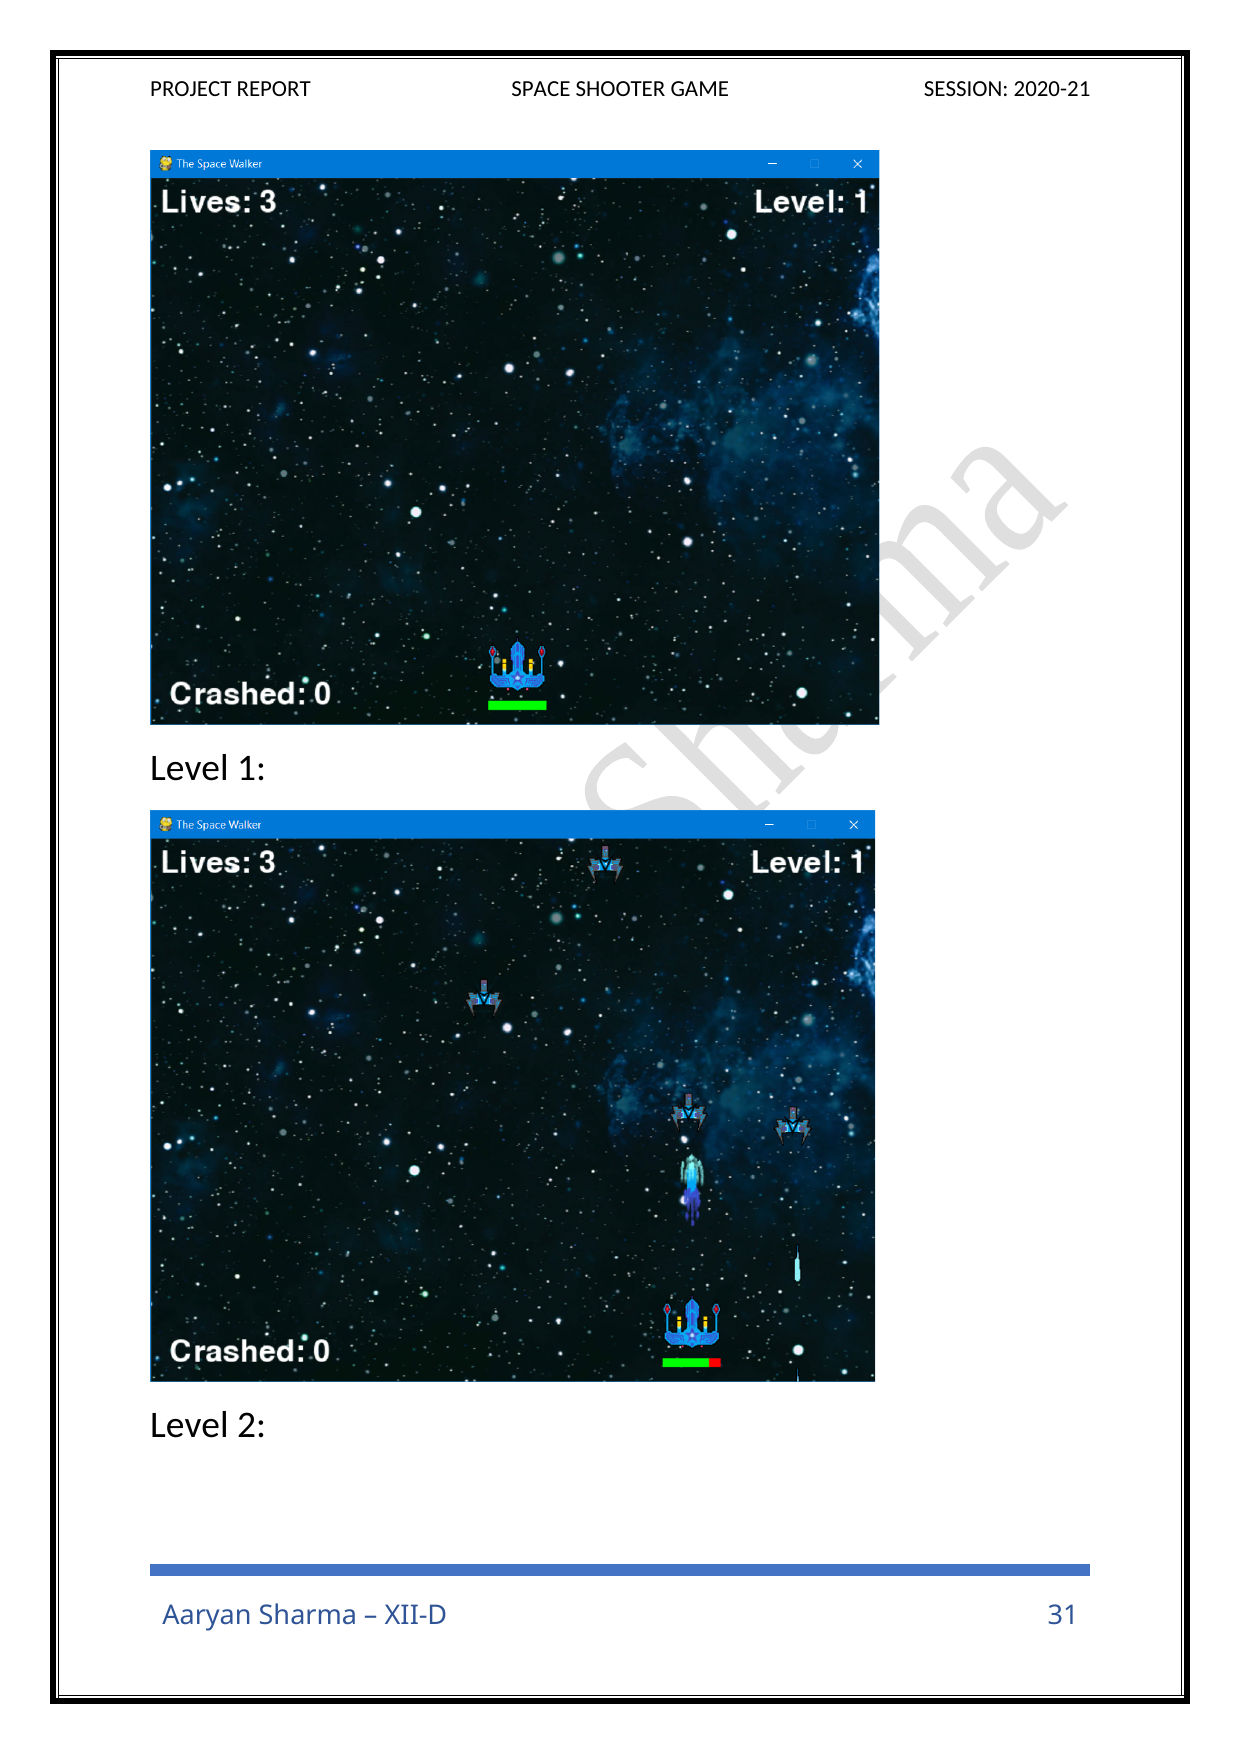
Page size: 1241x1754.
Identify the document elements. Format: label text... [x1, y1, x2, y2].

text Level 2: [150, 1401, 1090, 1447]
text Level 1: [150, 744, 1090, 790]
picture [150, 150, 880, 725]
picture [150, 810, 876, 1382]
